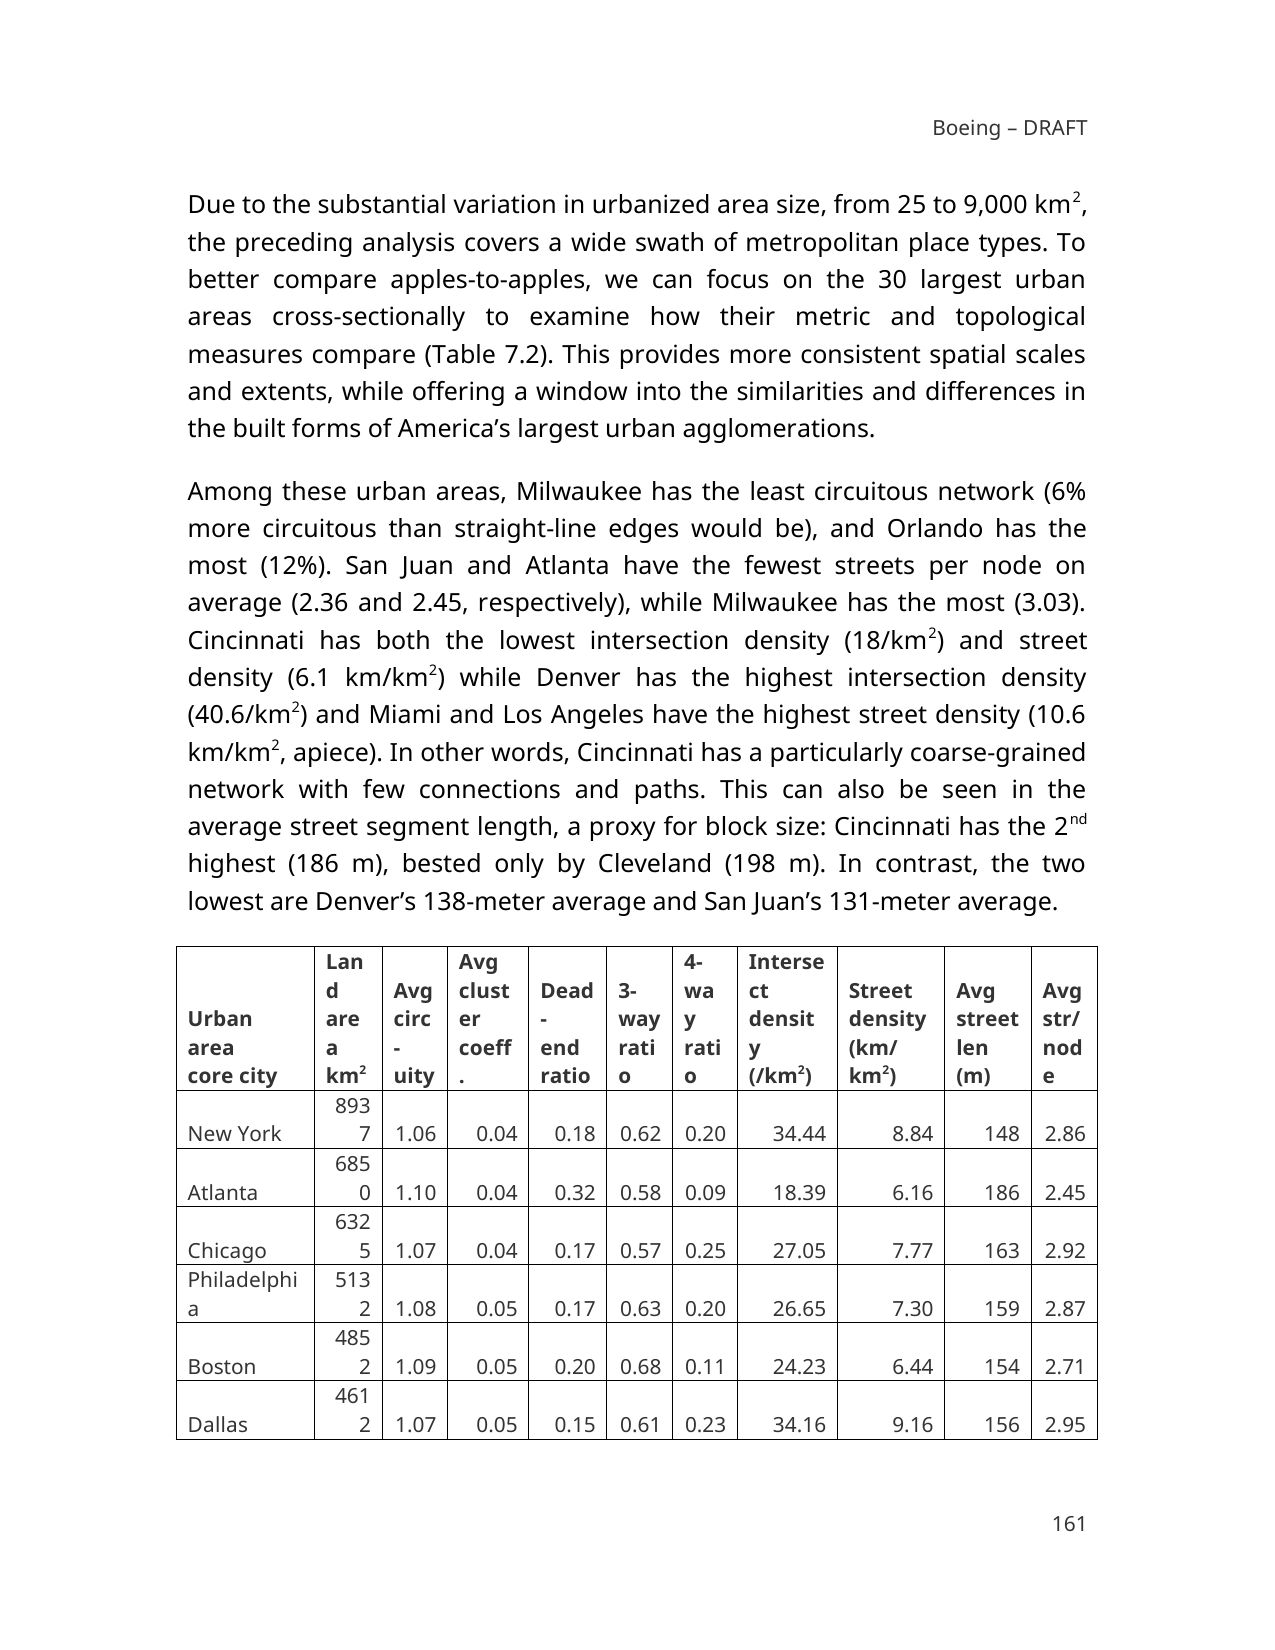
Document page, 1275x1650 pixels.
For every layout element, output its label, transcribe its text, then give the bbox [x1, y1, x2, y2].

table_cell 0.17 [529, 1265, 606, 1322]
table_cell 1.10 [383, 1149, 447, 1206]
table_cell 0.58 [607, 1149, 672, 1206]
table_cell 0.17 [529, 1207, 606, 1264]
table_cell 6.16 [838, 1149, 944, 1206]
table_cell 7.30 [838, 1265, 944, 1322]
table_cell 2.87 [1032, 1265, 1097, 1322]
table_cell 0.20 [673, 1265, 737, 1322]
table_cell 1.07 [383, 1381, 447, 1438]
text Among these urban areas, Milwaukee has the least circuitous network (6% more circuitous than straight-line edges would be), and Orlando has the most (12%). San Juan and Atlanta have the fewest streets per node on average (2.36 and 2.45, respectively), while Milwaukee has the most (3.03). Cincinnati has both the lowest intersection density (18/km2) and street density (6.1 km/km2) while Denver has the highest intersection density (40.6/km2) and Miami and Los Angeles have the highest street density (10.6 km/km2, apiece). In other words, Cincinnati has a particularly coarse-grained network with few connections and paths. This can also be seen in the average street segment length, a proxy for block size: Cincinnati has the 2nd highest (186 m), bested only by Cleveland (198 m). In contrast, the two lowest are Denver’s 138-meter average and San Juan’s 131-meter average. [187, 473, 1087, 918]
table_header Avg str/ node [1032, 947, 1097, 1090]
table_cell 0.63 [607, 1265, 672, 1322]
table_cell 2.92 [1032, 1207, 1097, 1264]
table_cell 0.61 [607, 1381, 672, 1438]
table_header Avg circ- uity [383, 947, 447, 1090]
table_cell 0.18 [529, 1091, 606, 1148]
table_cell 6.44 [838, 1323, 944, 1380]
table_cell 1.06 [383, 1091, 447, 1148]
table_cell 0.23 [673, 1381, 737, 1438]
table_cell 0.68 [607, 1323, 672, 1380]
table_cell 154 [945, 1323, 1031, 1380]
table_cell 0.04 [448, 1091, 528, 1148]
table_cell Chicago [177, 1207, 314, 1264]
table_cell 2.95 [1032, 1381, 1097, 1438]
table_cell 8937 [315, 1091, 382, 1148]
table_cell 0.04 [448, 1149, 528, 1206]
table_cell 159 [945, 1265, 1031, 1322]
text Due to the substantial variation in urbanized area size, from 25 to 9,000 km2, the preceding analysis covers a wide swath of metropolitan place types. To better compare apples-to-apples, we can focus on the 30 largest urban areas cross-sectionally to examine how their metric and topological measures compare (Table 7.2). This provides more consistent spatial scales and extents, while offering a window into the similarities and differences in the built forms of America’s largest urban agglomerations. [187, 187, 1087, 445]
table_header Avg street len (m) [945, 947, 1031, 1090]
table_cell 0.11 [673, 1323, 737, 1380]
table_header Intersect density (/km2) [738, 947, 837, 1090]
table_cell 2.71 [1032, 1323, 1097, 1380]
table_cell 8.84 [838, 1091, 944, 1148]
table_cell 163 [945, 1207, 1031, 1264]
table_cell 0.15 [529, 1381, 606, 1438]
table_cell Philadelphia [177, 1265, 314, 1322]
table_cell 2.45 [1032, 1149, 1097, 1206]
table_cell Atlanta [177, 1149, 314, 1206]
table_header Avg cluster coeff. [448, 947, 528, 1090]
table_cell 186 [945, 1149, 1031, 1206]
table_cell 18.39 [738, 1149, 837, 1206]
table_cell 0.62 [607, 1091, 672, 1148]
table_cell 1.09 [383, 1323, 447, 1380]
table_cell 27.05 [738, 1207, 837, 1264]
table_cell New York [177, 1091, 314, 1148]
table_cell 156 [945, 1381, 1031, 1438]
table_cell 4612 [315, 1381, 382, 1438]
table_cell 9.16 [838, 1381, 944, 1438]
table_cell 0.32 [529, 1149, 606, 1206]
table_cell 0.09 [673, 1149, 737, 1206]
table_cell 0.20 [529, 1323, 606, 1380]
table_cell 1.08 [383, 1265, 447, 1322]
table_cell 148 [945, 1091, 1031, 1148]
table_cell 0.20 [673, 1091, 737, 1148]
table_cell 34.16 [738, 1381, 837, 1438]
table_header Dead- end ratio [529, 947, 606, 1090]
table_cell 24.23 [738, 1323, 837, 1380]
table_cell 2.86 [1032, 1091, 1097, 1148]
table_header Land area km2 [315, 947, 382, 1090]
table_header 3- way ratio [607, 947, 672, 1090]
table_cell 0.05 [448, 1381, 528, 1438]
table_cell 34.44 [738, 1091, 837, 1148]
table_cell 4852 [315, 1323, 382, 1380]
table_cell 26.65 [738, 1265, 837, 1322]
table_header Street density (km/km2) [838, 947, 944, 1090]
table_cell 0.04 [448, 1207, 528, 1264]
table_cell 0.57 [607, 1207, 672, 1264]
table_cell 6325 [315, 1207, 382, 1264]
table_cell 0.05 [448, 1265, 528, 1322]
table_cell 1.07 [383, 1207, 447, 1264]
table_header 4- way ratio [673, 947, 737, 1090]
table_cell 0.05 [448, 1323, 528, 1380]
table_cell Dallas [177, 1381, 314, 1438]
table_cell Boston [177, 1323, 314, 1380]
table_cell 6850 [315, 1149, 382, 1206]
table_cell 5132 [315, 1265, 382, 1322]
table_cell 7.77 [838, 1207, 944, 1264]
table_cell 0.25 [673, 1207, 737, 1264]
table_header Urban area core city [177, 947, 314, 1090]
